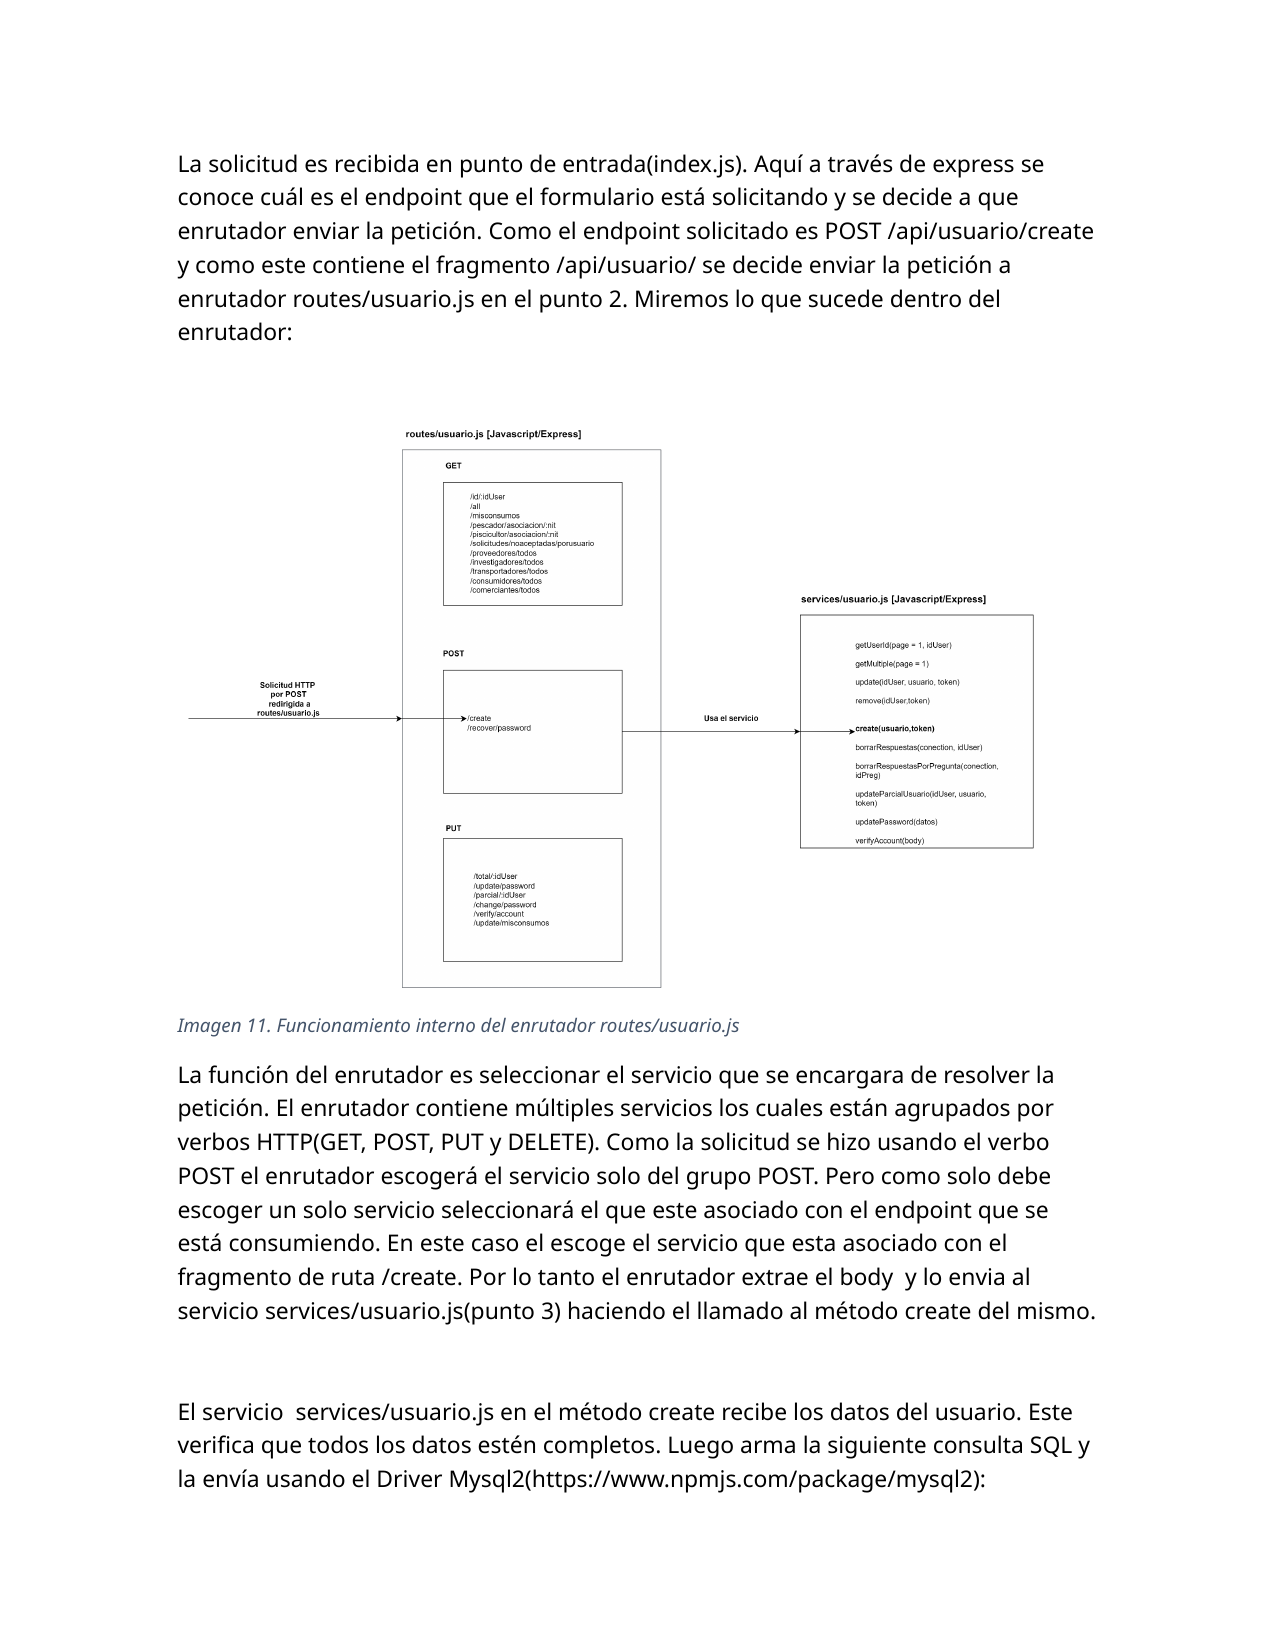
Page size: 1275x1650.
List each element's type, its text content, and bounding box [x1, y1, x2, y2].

picture [177, 417, 1098, 994]
text La solicitud es recibida en punto de entrada(index.js). Aquí a través de express se conoce cuál es el endpoint que el formulario está solicitando y se decide a que enrutador enviar la petición. Como el endpoint solicitado es POST /api/usuario/create y como este contiene el fragmento /api/usuario/ se decide enviar la petición a enrutador routes/usuario.js en el punto 2. Miremos lo que sucede dentro del enrutador: [177, 148, 1098, 348]
text La función del enrutador es seleccionar el servicio que se encargara de resolver la petición. El enrutador contiene múltiples servicios los cuales están agrupados por verbos HTTP(GET, POST, PUT y DELETE). Como la solicitud se hizo usando el verbo POST el enrutador escogerá el servicio solo del grupo POST. Pero como solo debe escoger un solo servicio seleccionará el que este asociado con el endpoint que se está consumiendo. En este caso el escoge el servicio que esta asociado con el fragmento de ruta /create. Por lo tanto el enrutador extrae el body y lo envia al servicio services/usuario.js(punto 3) haciendo el llamado al método create del mismo. [177, 1059, 1098, 1326]
text Imagen 11. Funcionamiento interno del enrutador routes/usuario.js [177, 1012, 1098, 1038]
text El servicio services/usuario.js en el método create recibe los datos del usuario. Este verifica que todos los datos estén completos. Luego arma la siguiente consulta SQL y la envía usando el Driver Mysql2(https://www.npmjs.com/package/mysql2): [177, 1396, 1098, 1494]
